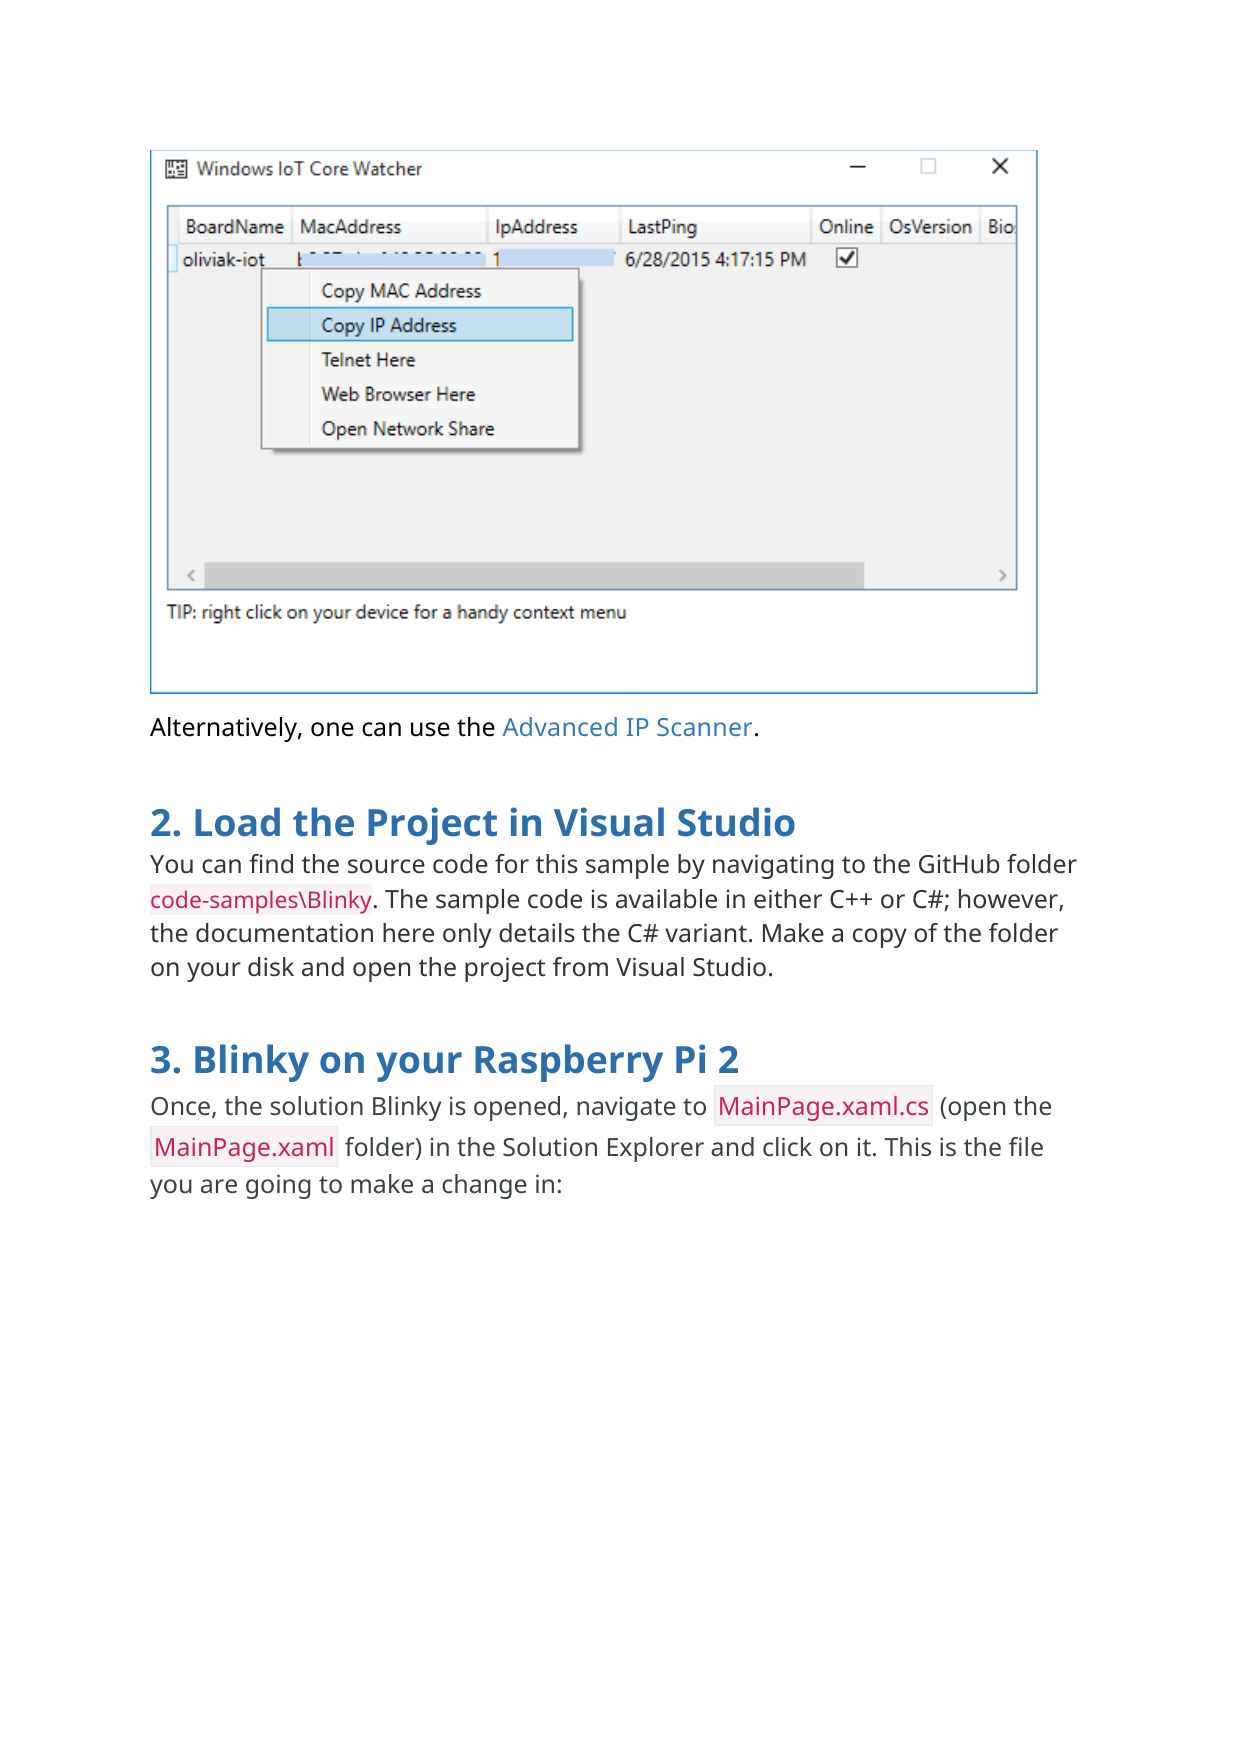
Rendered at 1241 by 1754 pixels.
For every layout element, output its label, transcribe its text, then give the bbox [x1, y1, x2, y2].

text Alternatively, one can use the Advanced IP Scanner. [150, 709, 1090, 743]
subtitle 2. Load the Project in Visual Studio [150, 796, 1090, 847]
picture [150, 150, 1038, 694]
text You can find the source code for this sample by navigating to the GitHub folder code-samples\Blinky. The sample code is available in either C++ or C#; however, the documentation here only details the C# variant. Make a copy of the folder on your disk and open the project from Visual Studio. [150, 847, 1090, 983]
text Once, the solution Blinky is opened, navigate to MainPage.xaml.cs (open the MainPage.xaml folder) in the Solution Explorer and click on it. This is the file you are going to make a change in: [150, 1084, 1090, 1201]
subtitle 3. Blinky on your Raspberry Pi 2 [150, 1033, 1090, 1084]
